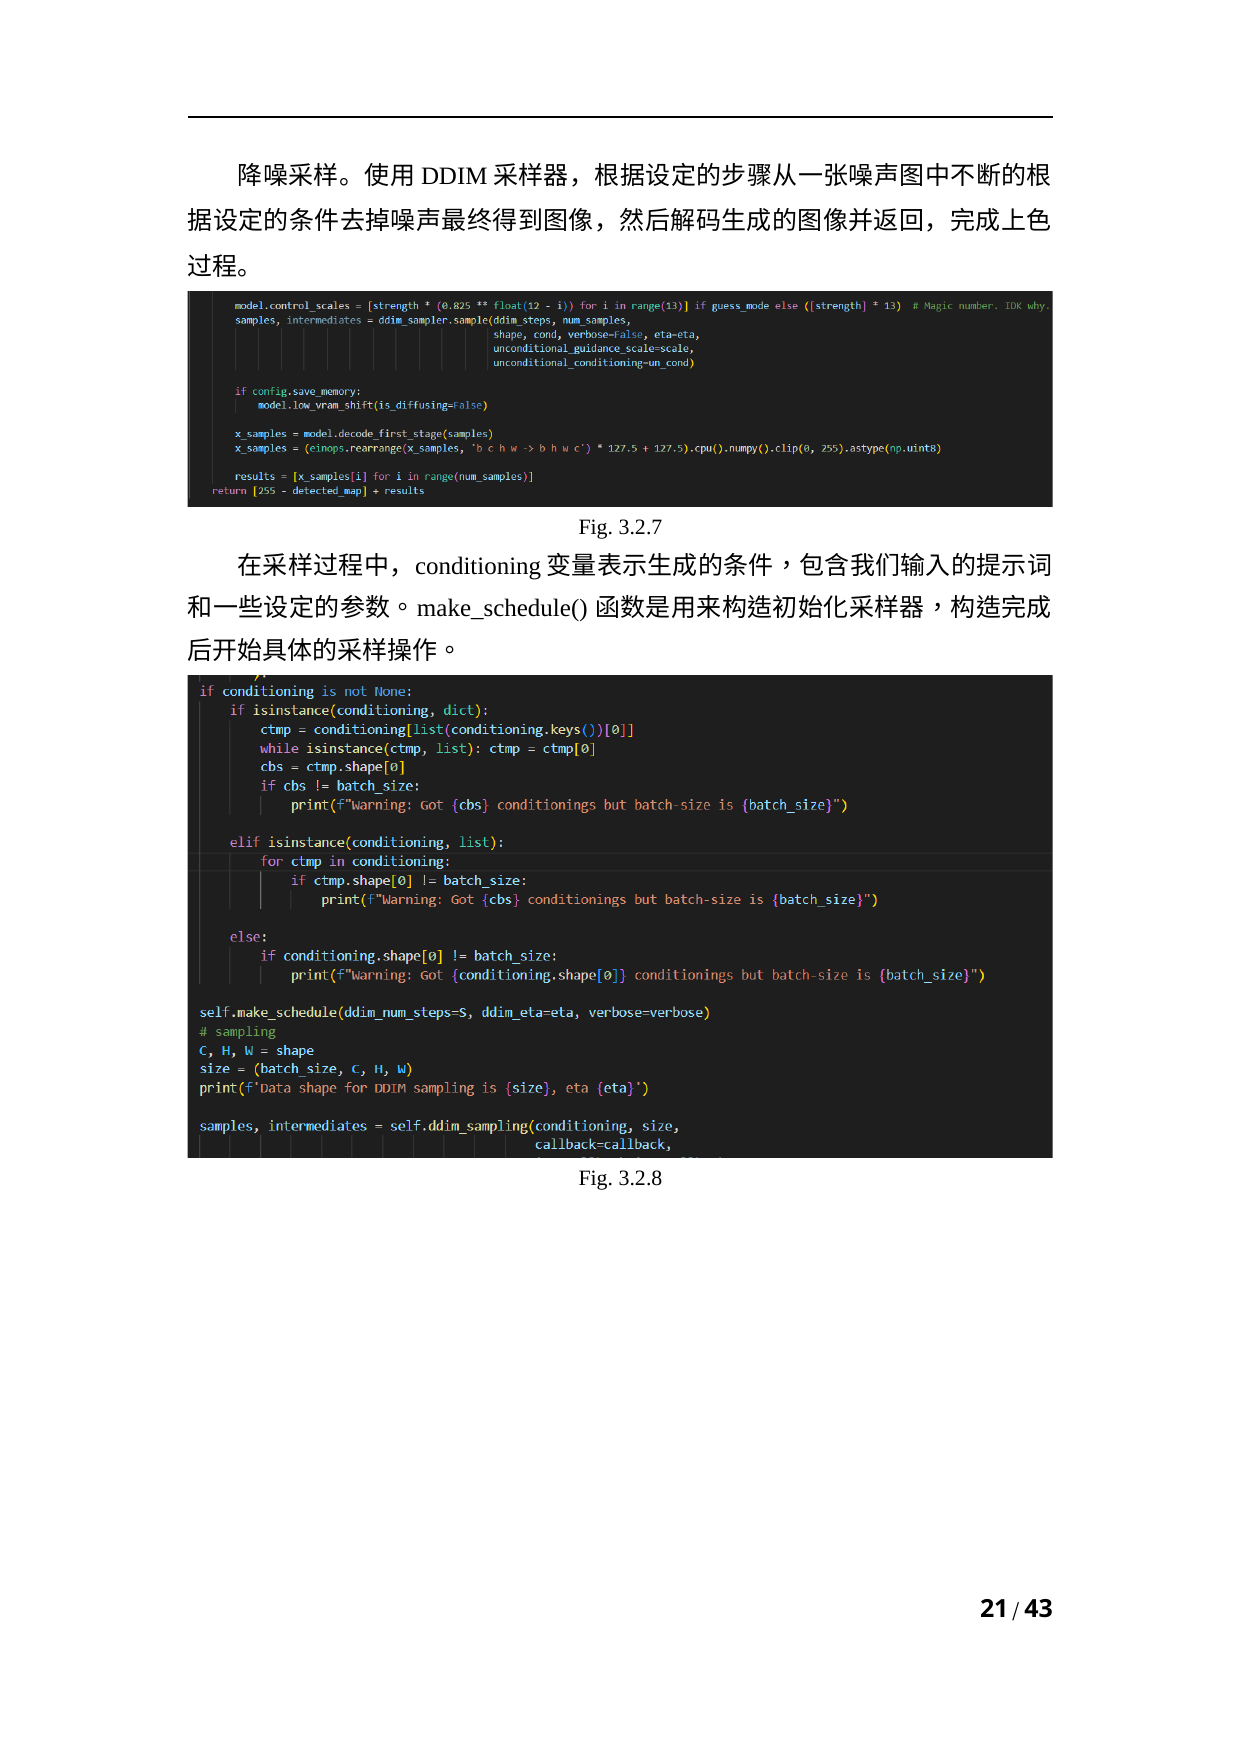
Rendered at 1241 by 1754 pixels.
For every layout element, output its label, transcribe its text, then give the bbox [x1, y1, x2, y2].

text Fig. 3.2.7 [187, 514, 1053, 539]
text Fig. 3.2.8 [187, 1165, 1053, 1190]
picture [187, 675, 1053, 1158]
text 降噪采样。使用DDIM采样器，根据设定的步骤从一张噪声图中不断的根据设定的条件去掉噪声最终得到图像，然后解码生成的图像并返回，完成上色过程。 [187, 156, 1053, 282]
picture [187, 291, 1053, 507]
text 在采样过程中，conditioning变量表示生成的条件，包含我们输入的提示词和一些设定的参数。make_schedule() 函数是用来构造初始化采样器，构造完成后开始具体的采样操作。 [187, 545, 1053, 667]
